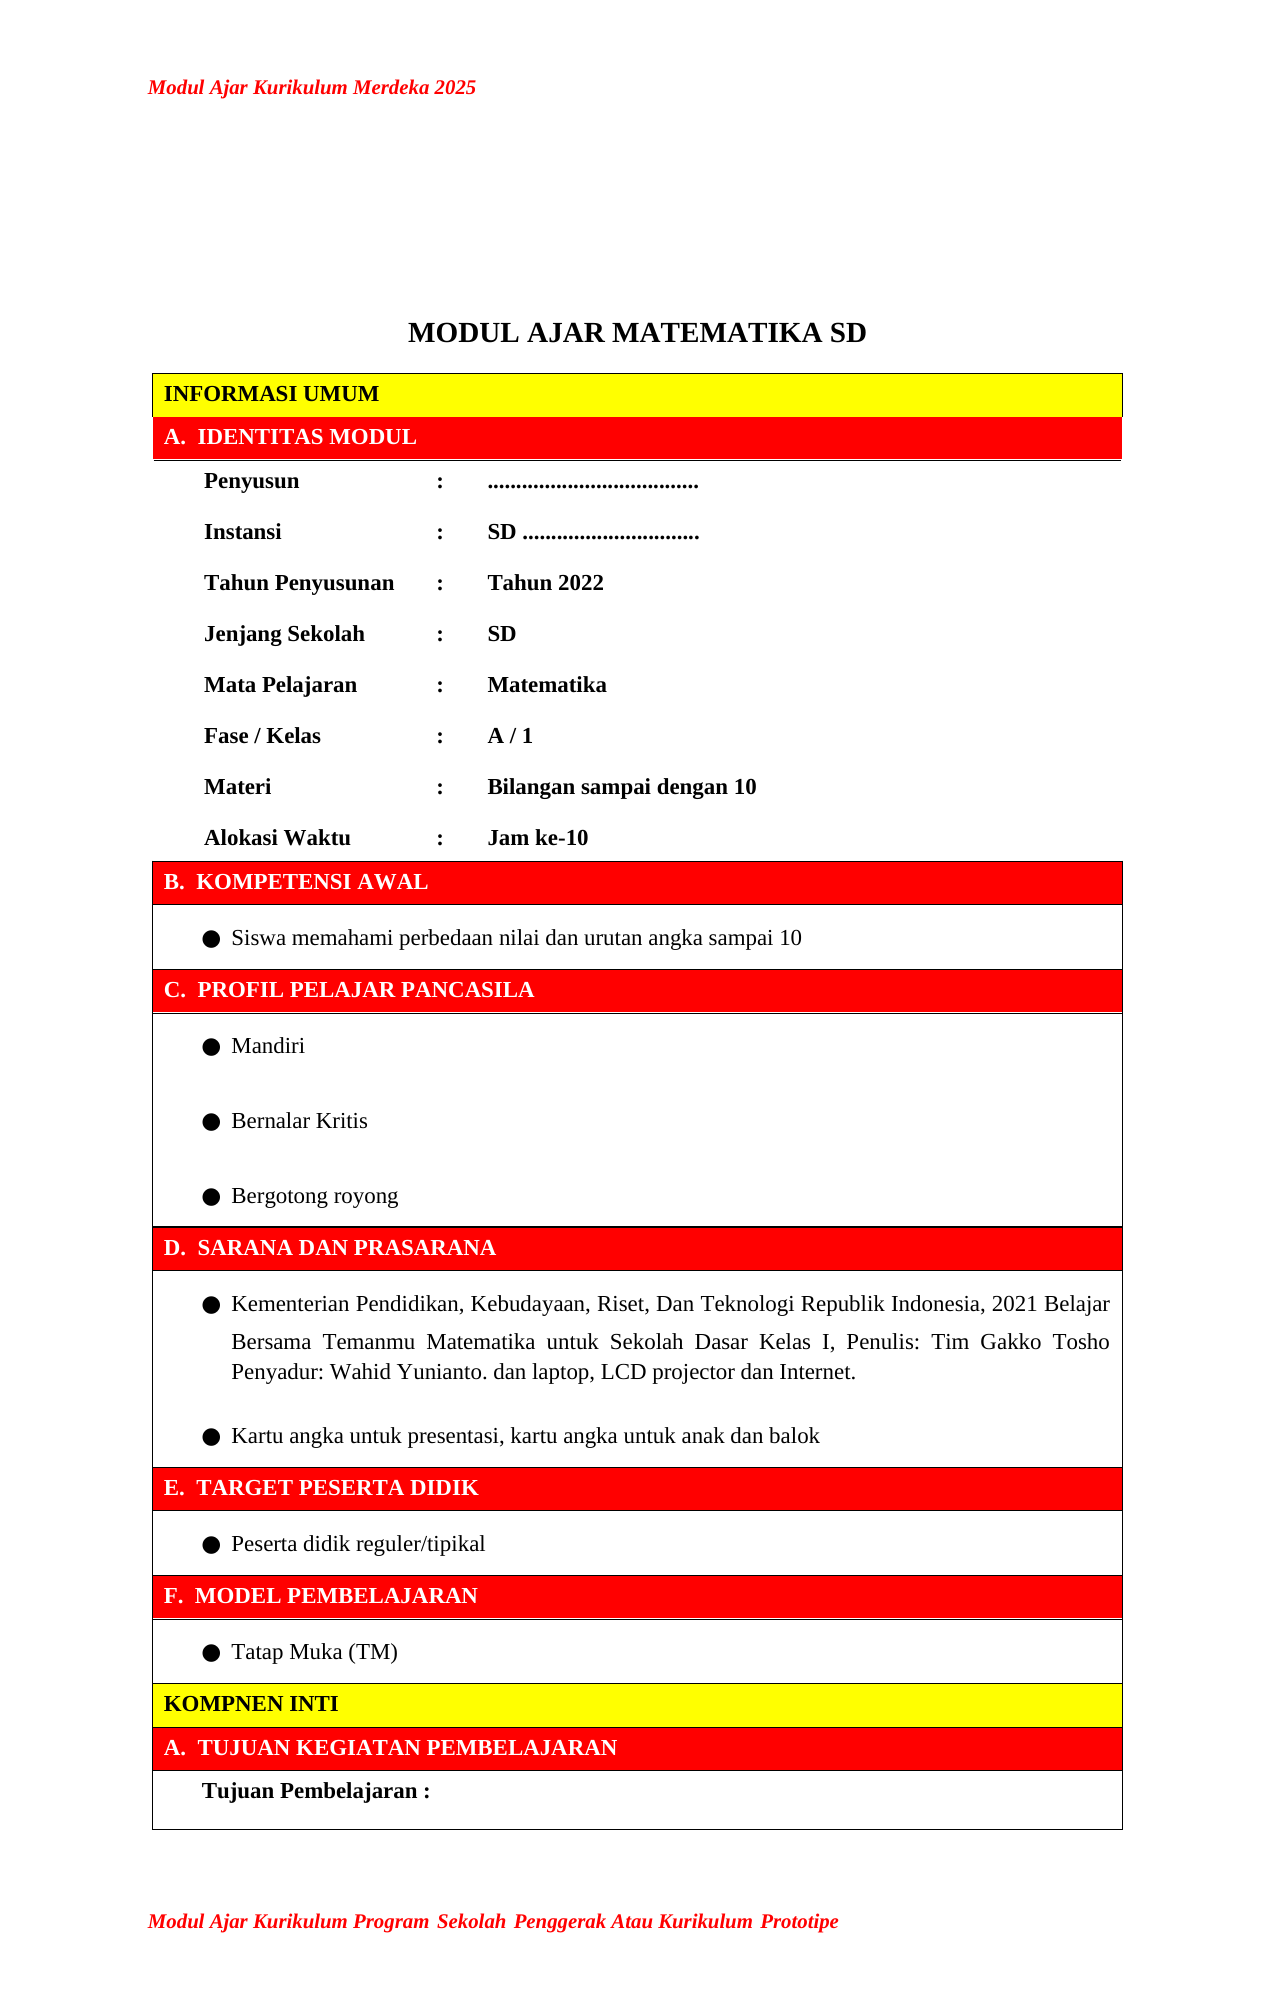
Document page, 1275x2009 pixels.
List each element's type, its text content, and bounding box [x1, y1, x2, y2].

table_cell A. TUJUAN KEGIATAN PEMBELAJARAN [153, 1728, 1122, 1770]
table_cell Kementerian Pendidikan, Kebudayaan, Riset, Dan Teknologi Republik Indonesia, 2021 Belajar Bersama Temanmu Matematika untuk Sekolah Dasar Kelas I, Penulis: Tim Gakko Tosho Penyadur: Wahid Yunianto. dan laptop, LCD projector dan Internet. Kartu angka untuk presentasi, kartu angka untuk anak dan balok [153, 1271, 1122, 1467]
table_cell D. SARANA DAN PRASARANA [153, 1228, 1122, 1270]
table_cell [153, 1771, 1122, 1829]
table_cell Penyusun Instansi Tahun Penyusunan Jenjang Sekolah Mata Pelajaran Fase / Kelas Materi Alokasi Waktu [153, 461, 417, 861]
text MODUL AJAR MATEMATIKA SD [148, 315, 1127, 349]
table_cell Mandiri Bernalar Kritis Bergotong royong [153, 1014, 1122, 1226]
table_cell ..................................... SD ............................... Tahun 2022 SD Matematika A / 1 Bilangan sampai dengan 10 Jam ke-10 [463, 460, 1122, 861]
table_cell C. PROFIL PELAJAR PANCASILA [153, 970, 1122, 1012]
table_cell : : : : : : : : [417, 461, 462, 861]
table_cell KOMPNEN INTI [153, 1684, 1122, 1727]
table_cell Siswa memahami perbedaan nilai dan urutan angka sampai 10 [153, 905, 1122, 969]
table_cell B. KOMPETENSI AWAL [153, 862, 1122, 904]
table_cell E. TARGET PESERTA DIDIK [153, 1468, 1122, 1510]
table_cell F. MODEL PEMBELAJARAN [153, 1576, 1122, 1618]
table_header INFORMASI UMUM [153, 374, 1122, 417]
table_cell A. IDENTITAS MODUL [153, 417, 1122, 459]
table_cell Tatap Muka (TM) [153, 1620, 1122, 1683]
table_cell Peserta didik reguler/tipikal [153, 1511, 1122, 1575]
